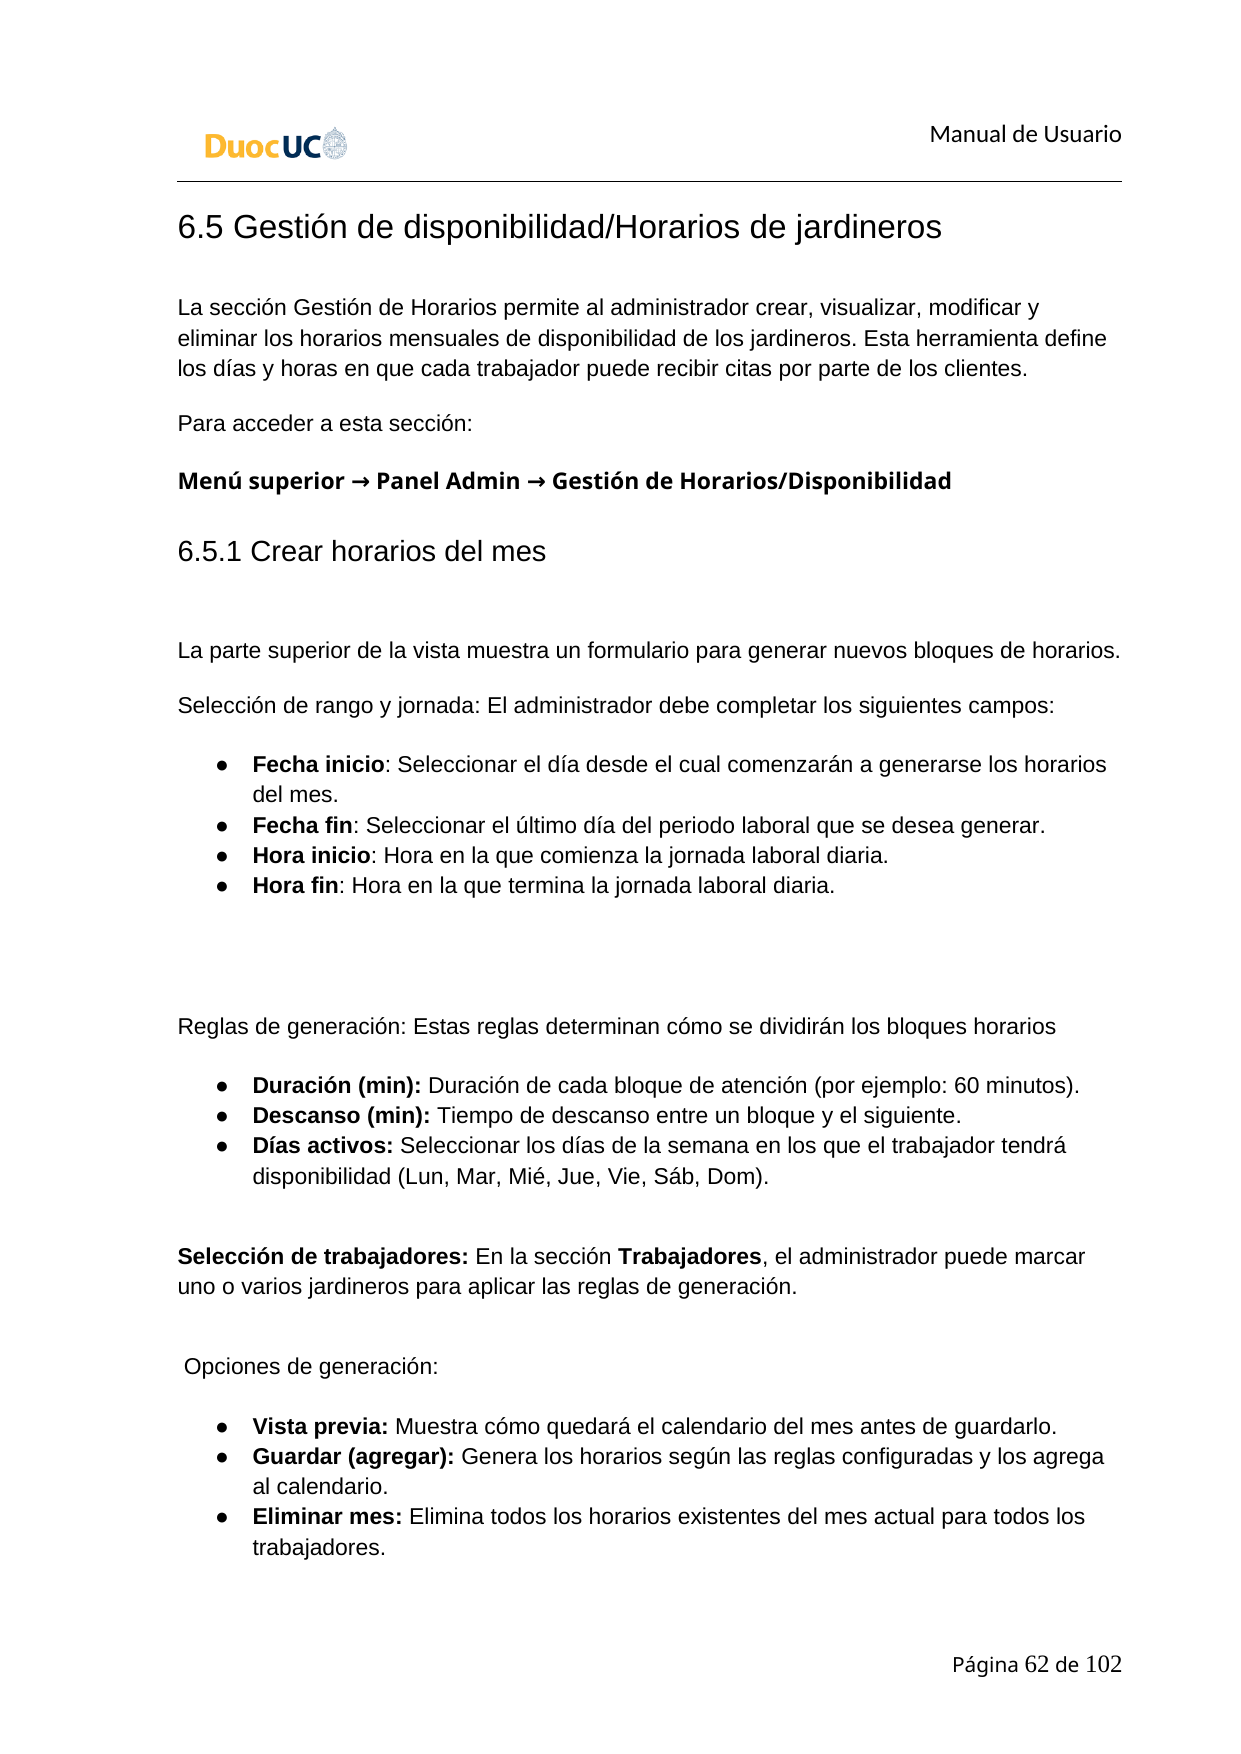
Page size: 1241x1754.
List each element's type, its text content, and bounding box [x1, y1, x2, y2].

list Vista previa: Muestra cómo quedará el calendario del mes antes de guardarlo. [215, 1413, 1122, 1439]
list Hora fin: Hora en la que termina la jornada laboral diaria. [215, 872, 1122, 898]
subtitle 6.5 Gestión de disponibilidad/Horarios de jardineros [177, 207, 1122, 246]
text Selección de rango y jornada: El administrador debe completar los siguientes campos: [177, 692, 1122, 718]
text La parte superior de la vista muestra un formulario para generar nuevos bloques de horarios. [177, 637, 1122, 663]
list Eliminar mes: Elimina todos los horarios existentes del mes actual para todos los trabajadores. [215, 1503, 1122, 1560]
list Descanso (min): Tiempo de descanso entre un bloque y el siguiente. [215, 1102, 1122, 1128]
text Opciones de generación: [177, 1353, 1122, 1379]
text Selección de trabajadores: En la sección Trabajadores, el administrador puede marcar uno o varios jardineros para aplicar las reglas de generación. [177, 1243, 1122, 1299]
text La sección Gestión de Horarios permite al administrador crear, visualizar, modificar y eliminar los horarios mensuales de disponibilidad de los jardineros. Esta herramienta define los días y horas en que cada trabajador puede recibir citas por parte de los clientes. [177, 294, 1122, 381]
picture [198, 123, 352, 162]
text Para acceder a esta sección: [177, 410, 1122, 436]
list Días activos: Seleccionar los días de la semana en los que el trabajador tendrá disponibilidad (Lun, Mar, Mié, Jue, Vie, Sáb, Dom). [215, 1132, 1122, 1189]
list Fecha inicio: Seleccionar el día desde el cual comenzarán a generarse los horarios del mes. [215, 751, 1122, 808]
list Hora inicio: Hora en la que comienza la jornada laboral diaria. [215, 842, 1122, 868]
subtitle 6.5.1 Crear horarios del mes [177, 534, 1122, 568]
list Guardar (agregar): Genera los horarios según las reglas configuradas y los agrega al calendario. [215, 1443, 1122, 1499]
list Fecha fin: Seleccionar el último día del periodo laboral que se desea generar. [215, 812, 1122, 838]
list Duración (min): Duración de cada bloque de atención (por ejemplo: 60 minutos). [215, 1072, 1122, 1098]
text Reglas de generación: Estas reglas determinan cómo se dividirán los bloques horarios [177, 1013, 1122, 1039]
